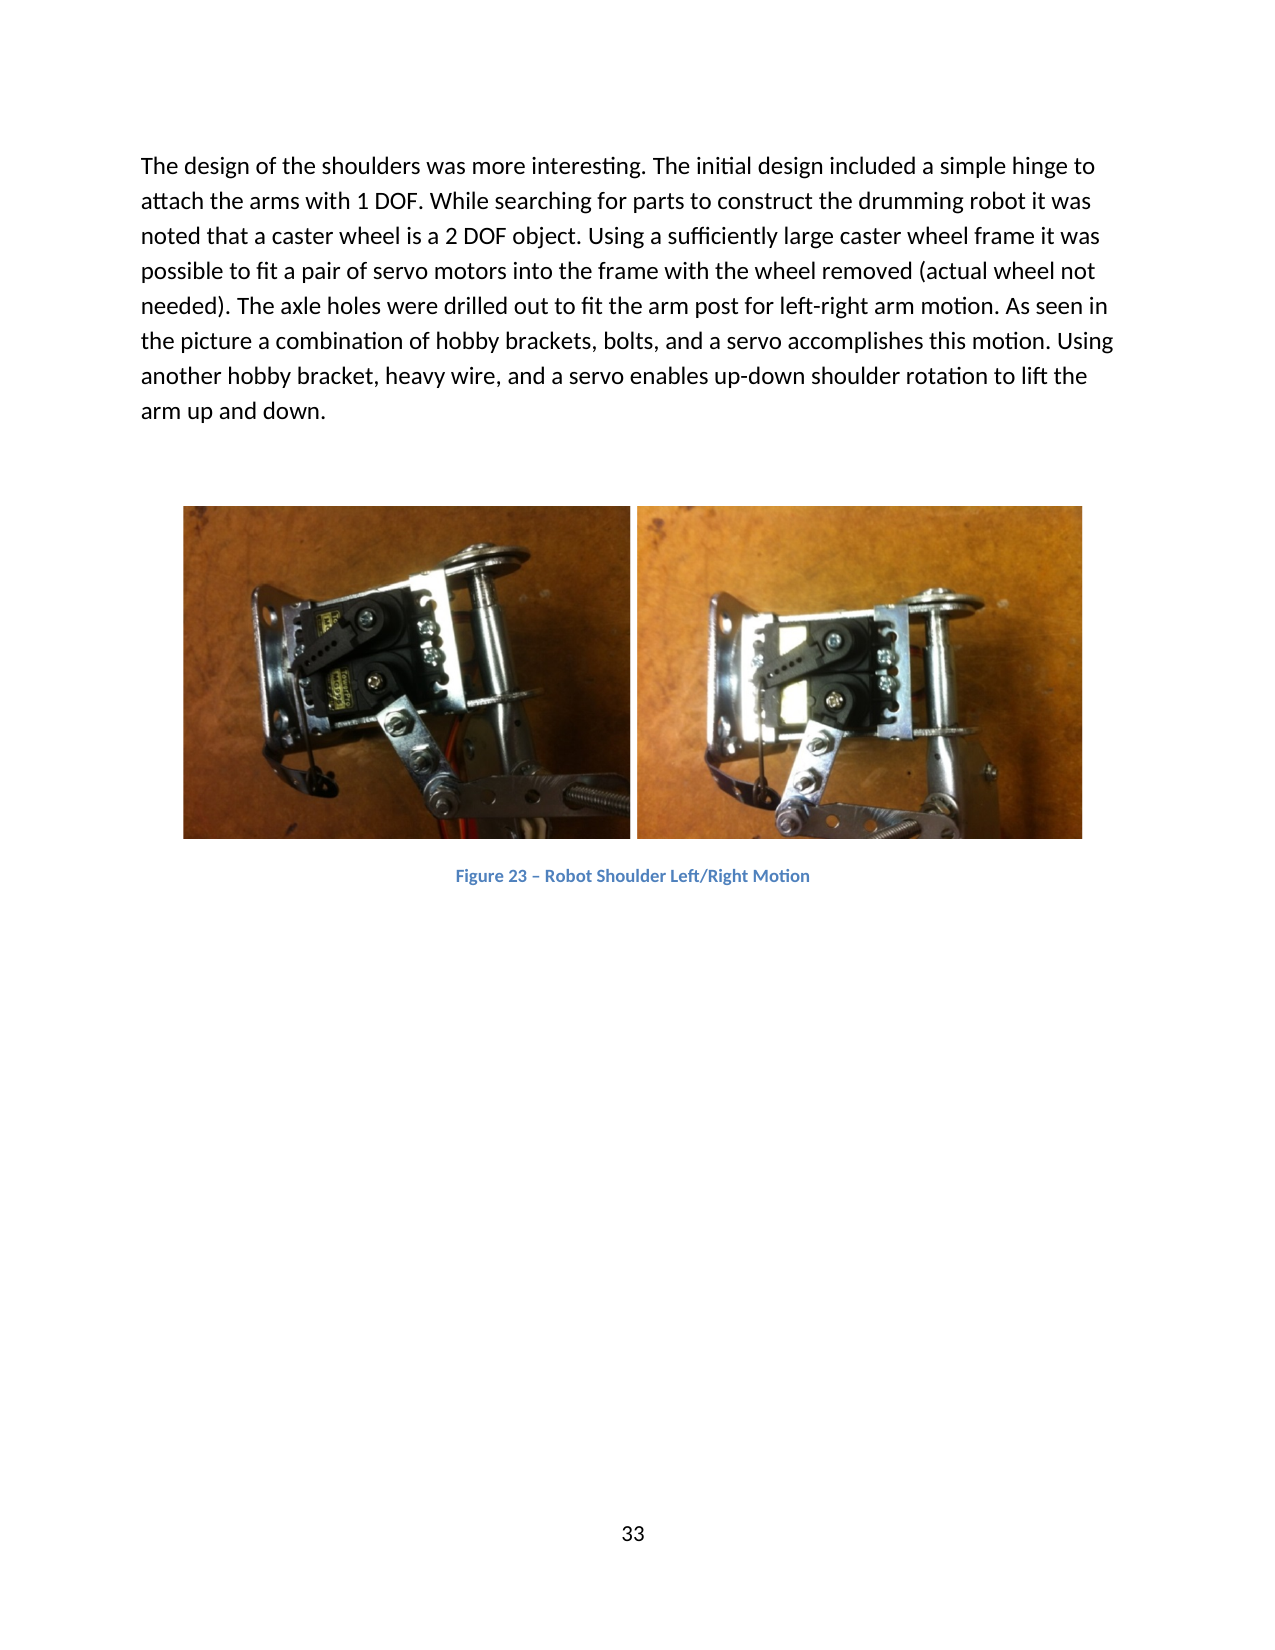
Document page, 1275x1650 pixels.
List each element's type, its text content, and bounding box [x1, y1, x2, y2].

text The design of the shoulders was more interesting. The initial design included a simple hinge to attach the arms with 1 DOF. While searching for parts to construct the drumming robot it was noted that a caster wheel is a 2 DOF object. Using a sufficiently large caster wheel frame it was possible to fit a pair of servo motors into the frame with the wheel removed (actual wheel not needed). The axle holes were drilled out to fit the arm post for left-right arm motion. As seen in the picture a combination of hobby brackets, bolts, and a servo accomplishes this motion. Using another hobby bracket, heavy wire, and a servo enables up-down shoulder rotation to lift the arm up and down. [141, 150, 1125, 426]
picture [183, 506, 1083, 839]
text Figure 23 – Robot Shoulder Left/Right Motion [141, 864, 1125, 887]
